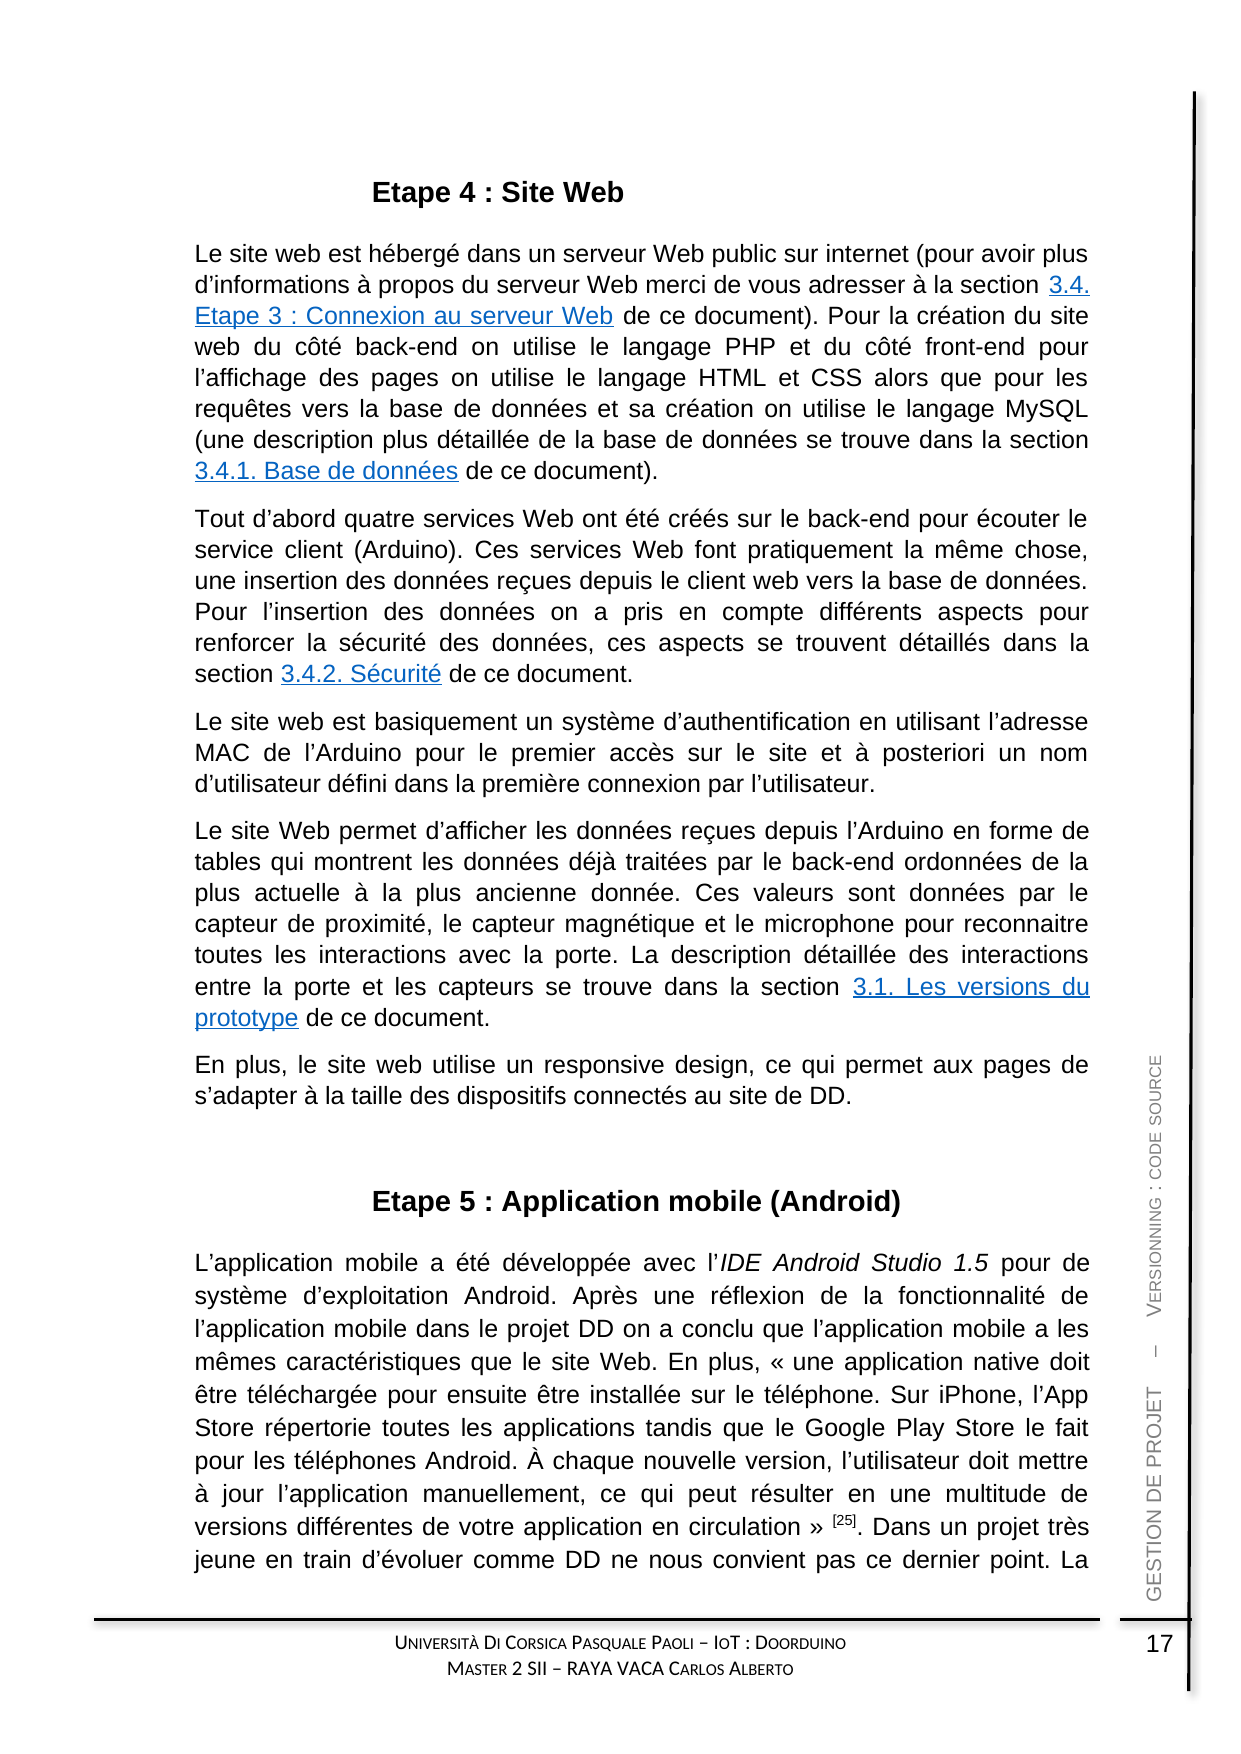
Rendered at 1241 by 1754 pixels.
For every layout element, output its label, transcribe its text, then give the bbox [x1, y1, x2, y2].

text En plus, le site web utilise un responsive design, ce qui permet aux pages de s’adapter à la taille des dispositifs connectés au site de DD. [194, 1050, 1090, 1110]
text Le site web est hébergé dans un serveur Web public sur internet (pour avoir plus d’informations à propos du serveur Web merci de vous adresser à la section 3.4. Etape 3 : Connexion au serveur Web de ce document). Pour la création du site web du côté back-end on utilise le langage PHP et du côté front-end pour l’affichage des pages on utilise le langage HTML et CSS alors que pour les requêtes vers la base de données et sa création on utilise le langage MySQL (une description plus détaillée de la base de données se trouve dans la section 3.4.1. Base de données de ce document). [194, 238, 1090, 484]
text Etape 4 : Site Web [372, 175, 1090, 208]
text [194, 1248, 1090, 1574]
text Etape 5 : Application mobile (Android) [372, 1184, 1090, 1218]
text Le site Web permet d’afficher les données reçues depuis l’Arduino en forme de tables qui montrent les données déjà traitées par le back-end ordonnées de la plus actuelle à la plus ancienne donnée. Ces valeurs sont données par le capteur de proximité, le capteur magnétique et le microphone pour reconnaitre toutes les interactions avec la porte. La description détaillée des interactions entre la porte et les capteurs se trouve dans la section 3.1. Les versions du prototype de ce document. [194, 816, 1090, 1031]
text Tout d’abord quatre services Web ont été créés sur le back-end pour écouter le service client (Arduino). Ces services Web font pratiquement la même chose, une insertion des données reçues depuis le client web vers la base de données. Pour l’insertion des données on a pris en compte différents aspects pour renforcer la sécurité des données, ces aspects se trouvent détaillés dans la section 3.4.2. Sécurité de ce document. [194, 503, 1090, 687]
text Le site web est basiquement un système d’authentification en utilisant l’adresse MAC de l’Arduino pour le premier accès sur le site et à posteriori un nom d’utilisateur défini dans la première connexion par l’utilisateur. [194, 706, 1090, 797]
